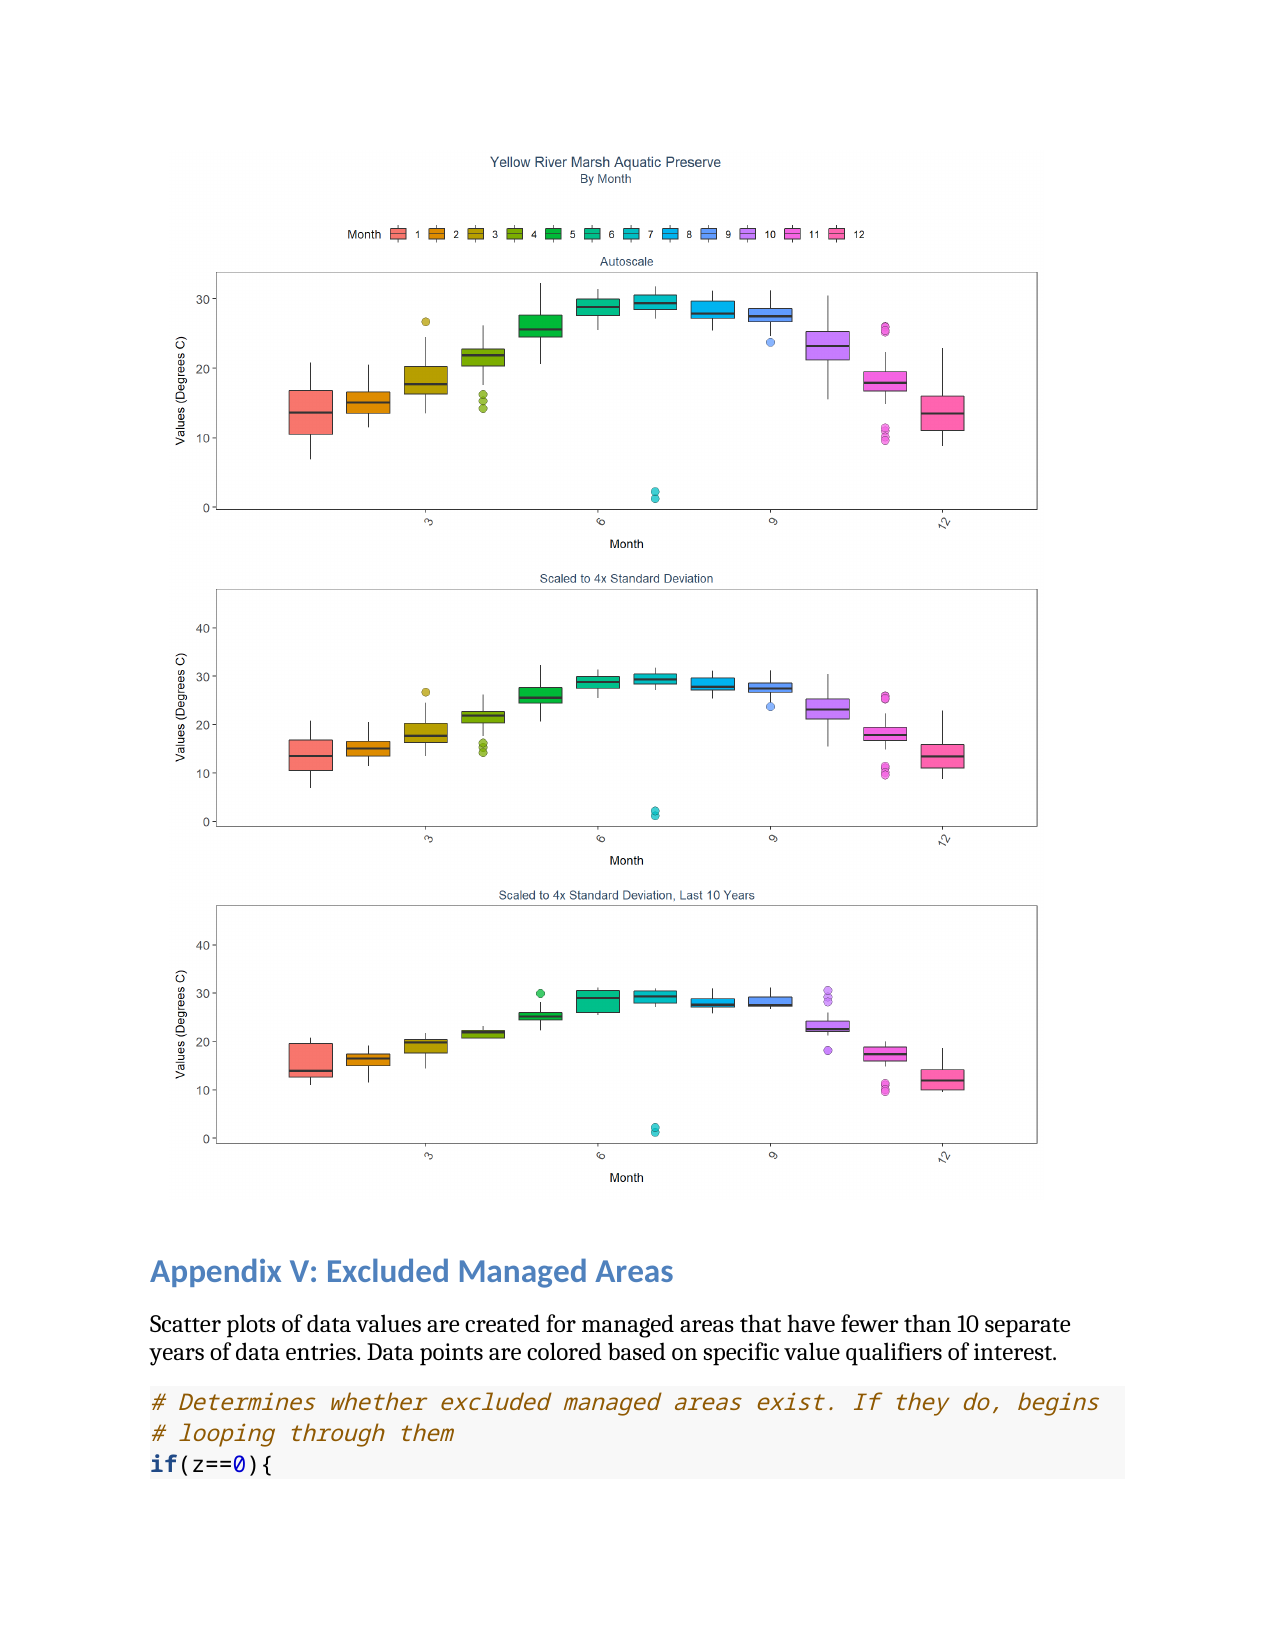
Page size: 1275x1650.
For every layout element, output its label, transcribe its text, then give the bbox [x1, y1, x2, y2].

picture [168, 150, 1044, 1200]
text Scatter plots of data values are created for managed areas that have fewer than 10 separate years of data entries. Data points are colored based on specific value qualifiers of interest. [150, 1309, 1125, 1367]
subtitle Appendix V: Excluded Managed Areas [150, 1250, 1125, 1291]
